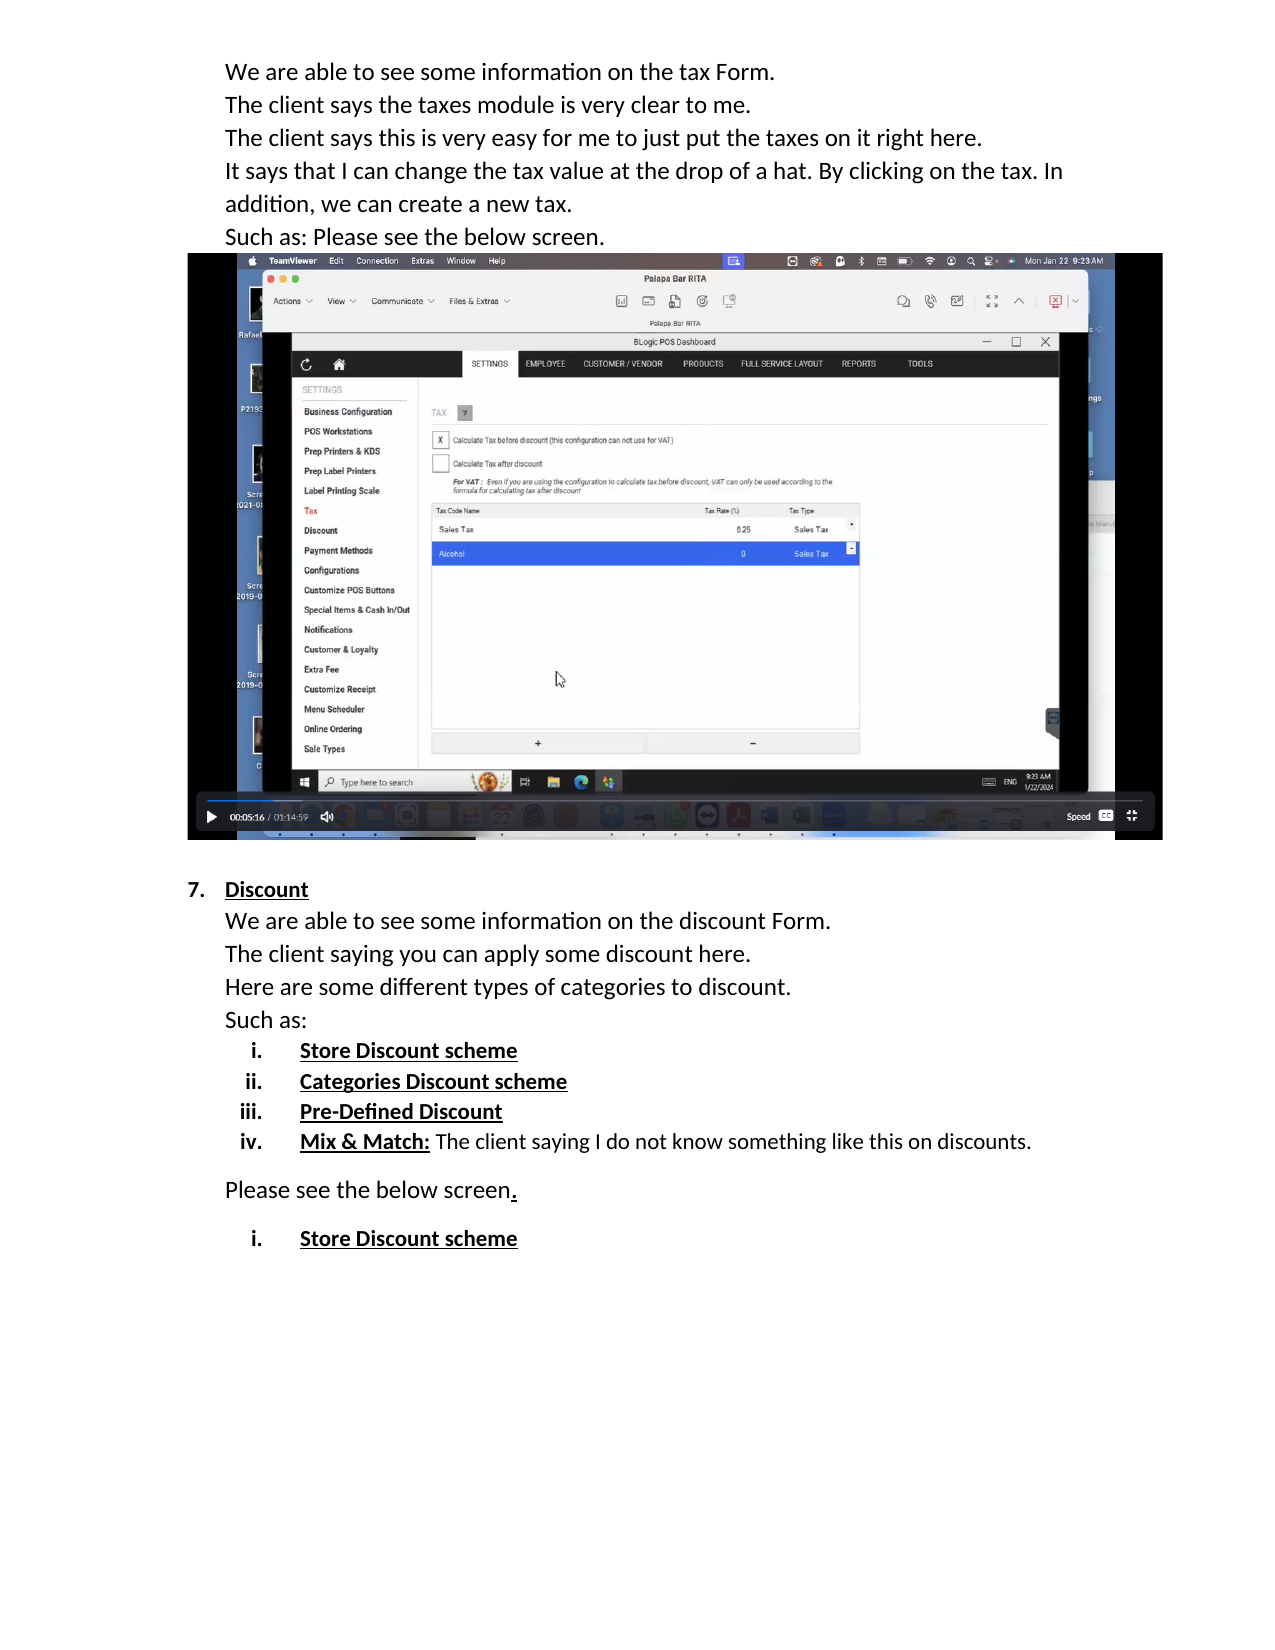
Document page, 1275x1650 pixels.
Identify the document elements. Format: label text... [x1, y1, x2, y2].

list Such as: Please see the below screen. [225, 221, 1125, 251]
picture [187, 253, 1163, 840]
list We are able to see some information on the tax Form. [225, 56, 1125, 87]
list Store Discount scheme [262, 1224, 1125, 1252]
list The client says the taxes module is very clear to me. [225, 89, 1125, 120]
list Pre-Defined Discount [262, 1097, 1125, 1125]
list Store Discount scheme [262, 1037, 1125, 1065]
list We are able to see some information on the discount Form. [225, 905, 1125, 936]
list Here are some different types of categories to discount. [225, 971, 1125, 1001]
list Discount [187, 875, 1125, 903]
list Categories Discount scheme [262, 1067, 1125, 1095]
list It says that I can change the tax value at the drop of a hat. By clicking on the tax. In addition, we can create a new tax. [225, 155, 1125, 218]
text Please see the below screen. [225, 1174, 1125, 1205]
list Such as: [225, 1004, 1125, 1034]
list The client says this is very easy for me to just put the taxes on it right here. [225, 122, 1125, 153]
list The client saying you can apply some discount here. [225, 938, 1125, 968]
list Mix & Match: The client saying I do not know something like this on discounts. [262, 1127, 1125, 1155]
